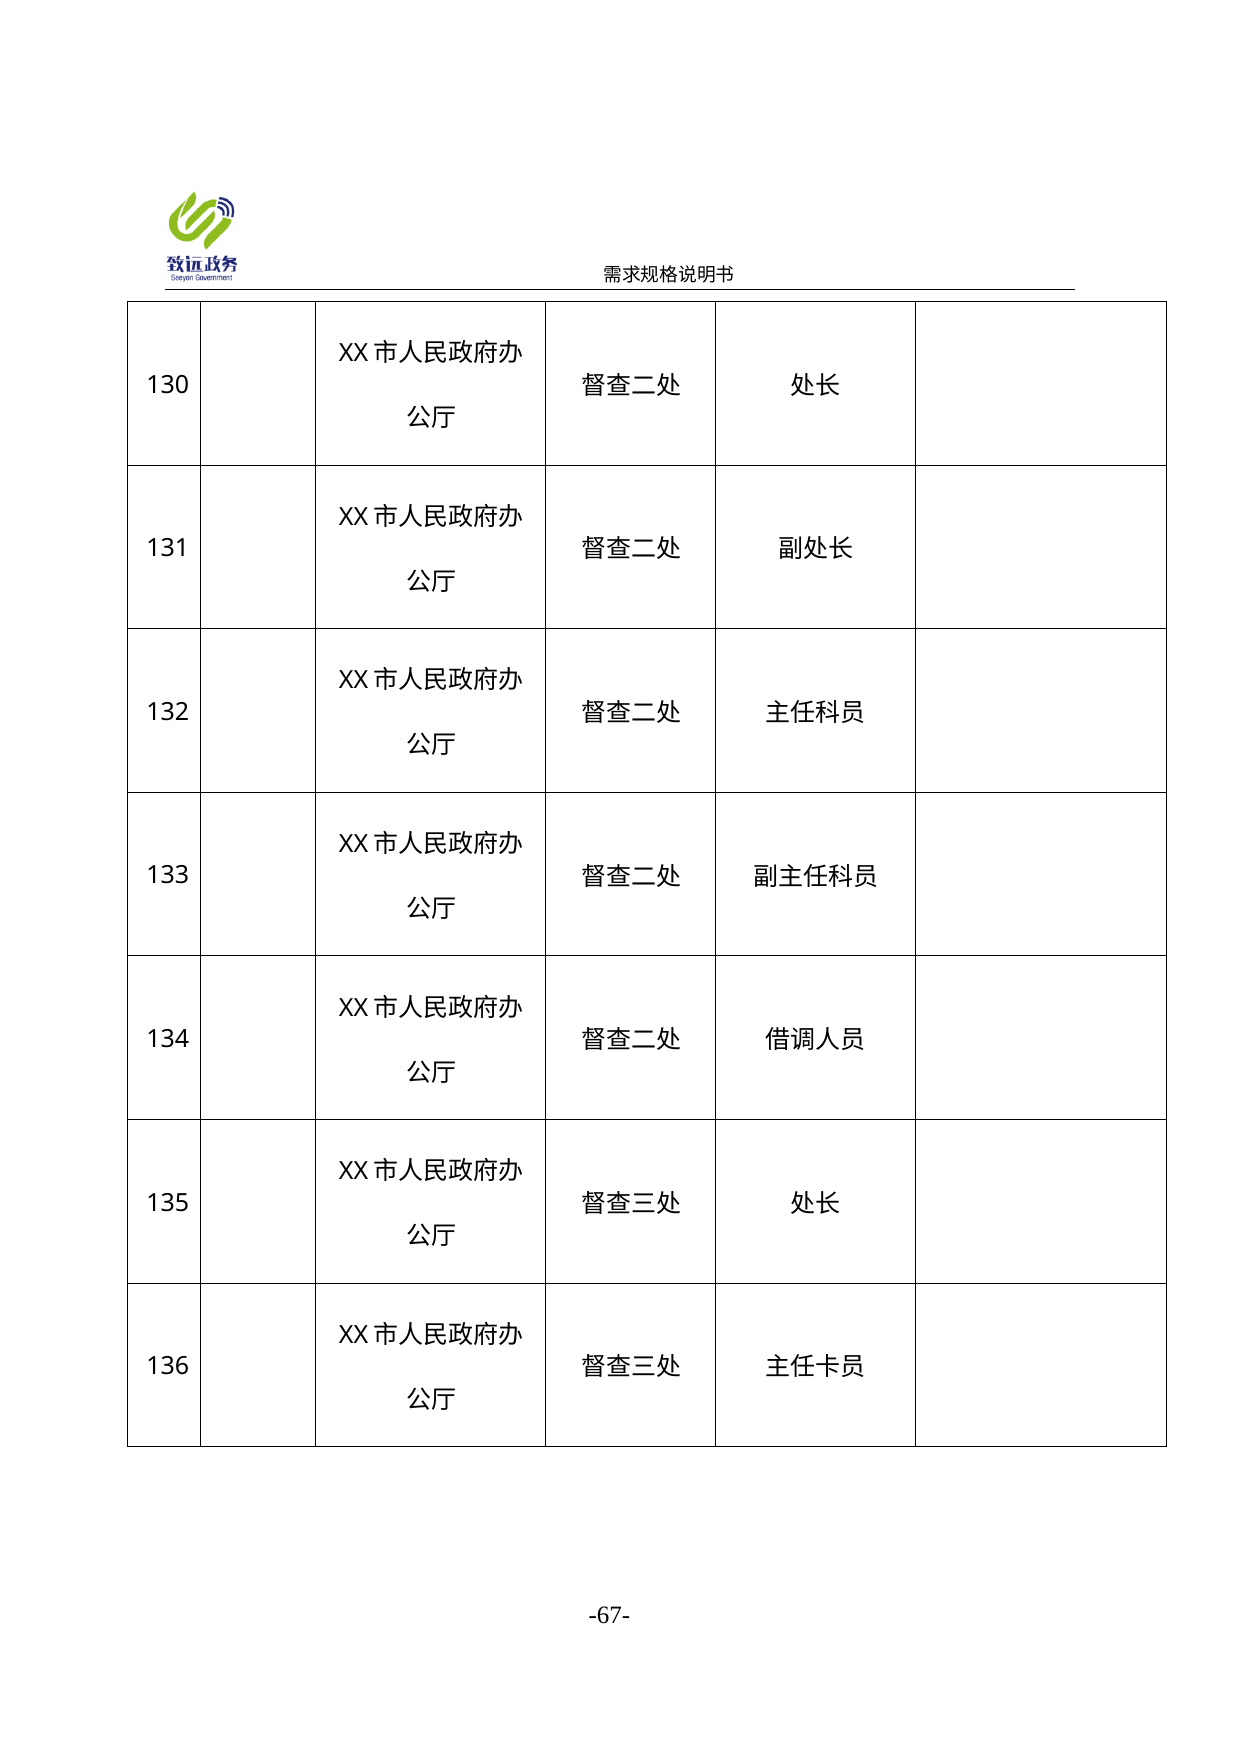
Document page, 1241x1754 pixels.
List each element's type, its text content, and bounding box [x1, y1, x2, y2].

table_cell 132 [128, 629, 200, 792]
table_cell 督查三处 [546, 1120, 715, 1282]
table_cell 130 [128, 302, 200, 465]
table_cell [201, 1120, 315, 1282]
table_cell 副处长 [716, 466, 915, 628]
table_cell 135 [128, 1120, 200, 1282]
table_cell 主任卡员 [716, 1284, 915, 1446]
table_cell [916, 1120, 1166, 1282]
picture [165, 190, 238, 282]
table_cell 督查二处 [546, 302, 715, 465]
table_cell 督查二处 [546, 629, 715, 792]
table_cell XX市人民政府办公厅 [316, 793, 545, 955]
table_cell [916, 302, 1166, 465]
table_cell 督查二处 [546, 793, 715, 955]
table_cell [201, 302, 315, 465]
table_cell 133 [128, 793, 200, 955]
table_cell [201, 956, 315, 1119]
table_cell XX市人民政府办公厅 [316, 1120, 545, 1282]
table_cell XX市人民政府办公厅 [316, 466, 545, 628]
table_cell XX市人民政府办公厅 [316, 956, 545, 1119]
table_cell 136 [128, 1284, 200, 1446]
table_cell 主任科员 [716, 629, 915, 792]
table_cell XX市人民政府办公厅 [316, 1284, 545, 1446]
table_cell [201, 1284, 315, 1446]
table_cell 借调人员 [716, 956, 915, 1119]
table_cell [916, 466, 1166, 628]
table_cell 处长 [716, 1120, 915, 1282]
table_cell 督查二处 [546, 466, 715, 628]
table_cell [916, 956, 1166, 1119]
table_cell [201, 629, 315, 792]
table_cell [201, 793, 315, 955]
table_cell [916, 629, 1166, 792]
table_cell 督查二处 [546, 956, 715, 1119]
table_cell 副主任科员 [716, 793, 915, 955]
table_cell [201, 466, 315, 628]
table_cell 131 [128, 466, 200, 628]
table_cell 处长 [716, 302, 915, 465]
table_cell XX市人民政府办公厅 [316, 302, 545, 465]
table_cell [916, 1284, 1166, 1446]
table_cell XX市人民政府办公厅 [316, 629, 545, 792]
table_cell 督查三处 [546, 1284, 715, 1446]
table_cell [916, 793, 1166, 955]
table_cell 134 [128, 956, 200, 1119]
